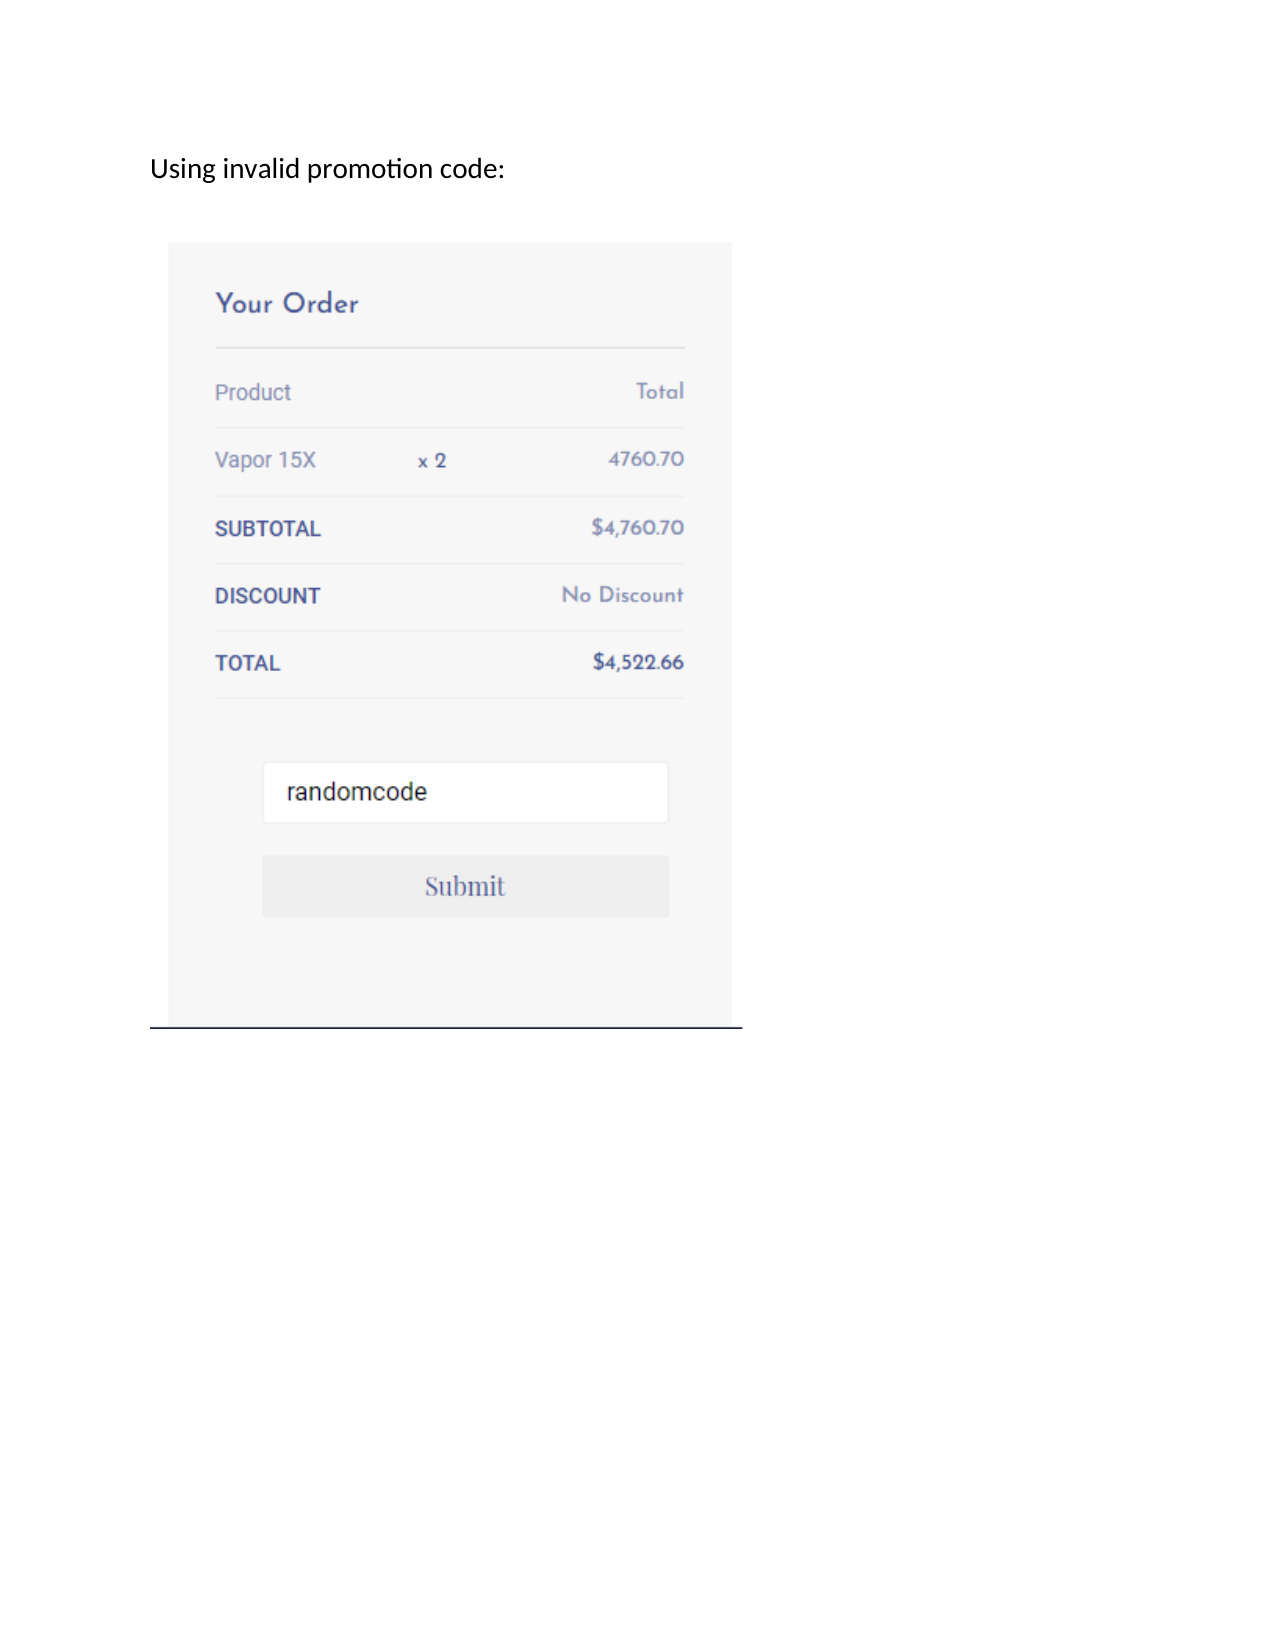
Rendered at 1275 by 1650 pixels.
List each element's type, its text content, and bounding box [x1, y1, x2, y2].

picture [150, 205, 743, 1029]
text Using invalid promotion code: [150, 150, 1125, 186]
